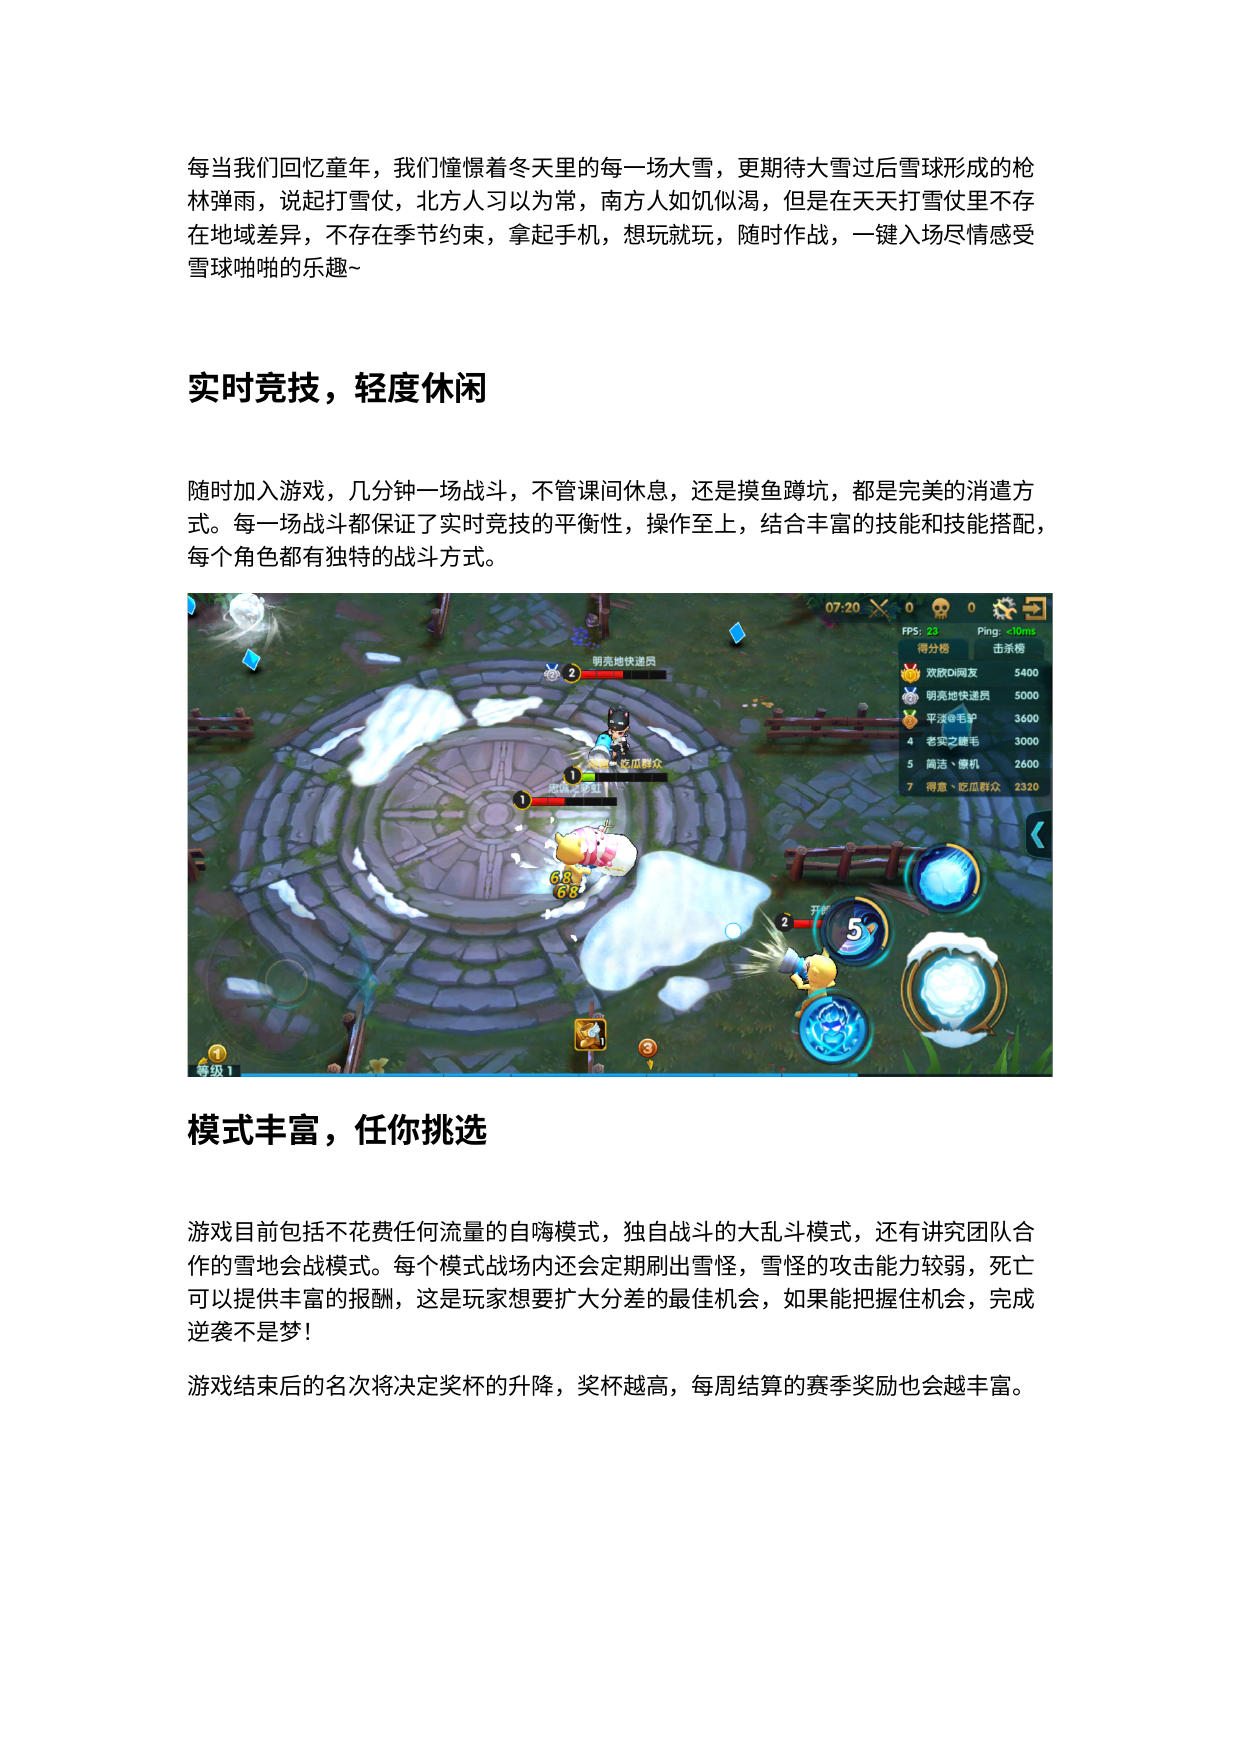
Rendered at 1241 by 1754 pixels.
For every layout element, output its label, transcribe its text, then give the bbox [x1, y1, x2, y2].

text 游戏目前包括不花费任何流量的自嗨模式，独自战斗的大乱斗模式，还有讲究团队合作的雪地会战模式。每个模式战场内还会定期刷出雪怪，雪怪的攻击能力较弱，死亡可以提供丰富的报酬，这是玩家想要扩大分差的最佳机会，如果能把握住机会，完成逆袭不是梦！ [187, 1214, 1053, 1347]
picture [187, 593, 1053, 1077]
text 随时加入游戏，几分钟一场战斗，不管课间休息，还是摸鱼蹲坑，都是完美的消遣方式。每一场战斗都保证了实时竞技的平衡性，操作至上，结合丰富的技能和技能搭配，每个角色都有独特的战斗方式。 [187, 473, 1053, 572]
text 游戏结束后的名次将决定奖杯的升降，奖杯越高，每周结算的赛季奖励也会越丰富。 [187, 1368, 1053, 1401]
subtitle 实时竞技，轻度休闲 [187, 362, 1053, 410]
subtitle 模式丰富，任你挑选 [187, 1104, 1053, 1152]
text 每当我们回忆童年，我们憧憬着冬天里的每一场大雪，更期待大雪过后雪球形成的枪林弹雨，说起打雪仗，北方人习以为常，南方人如饥似渴，但是在天天打雪仗里不存在地域差异，不存在季节约束，拿起手机，想玩就玩，随时作战，一键入场尽情感受雪球啪啪的乐趣~ [187, 150, 1053, 283]
